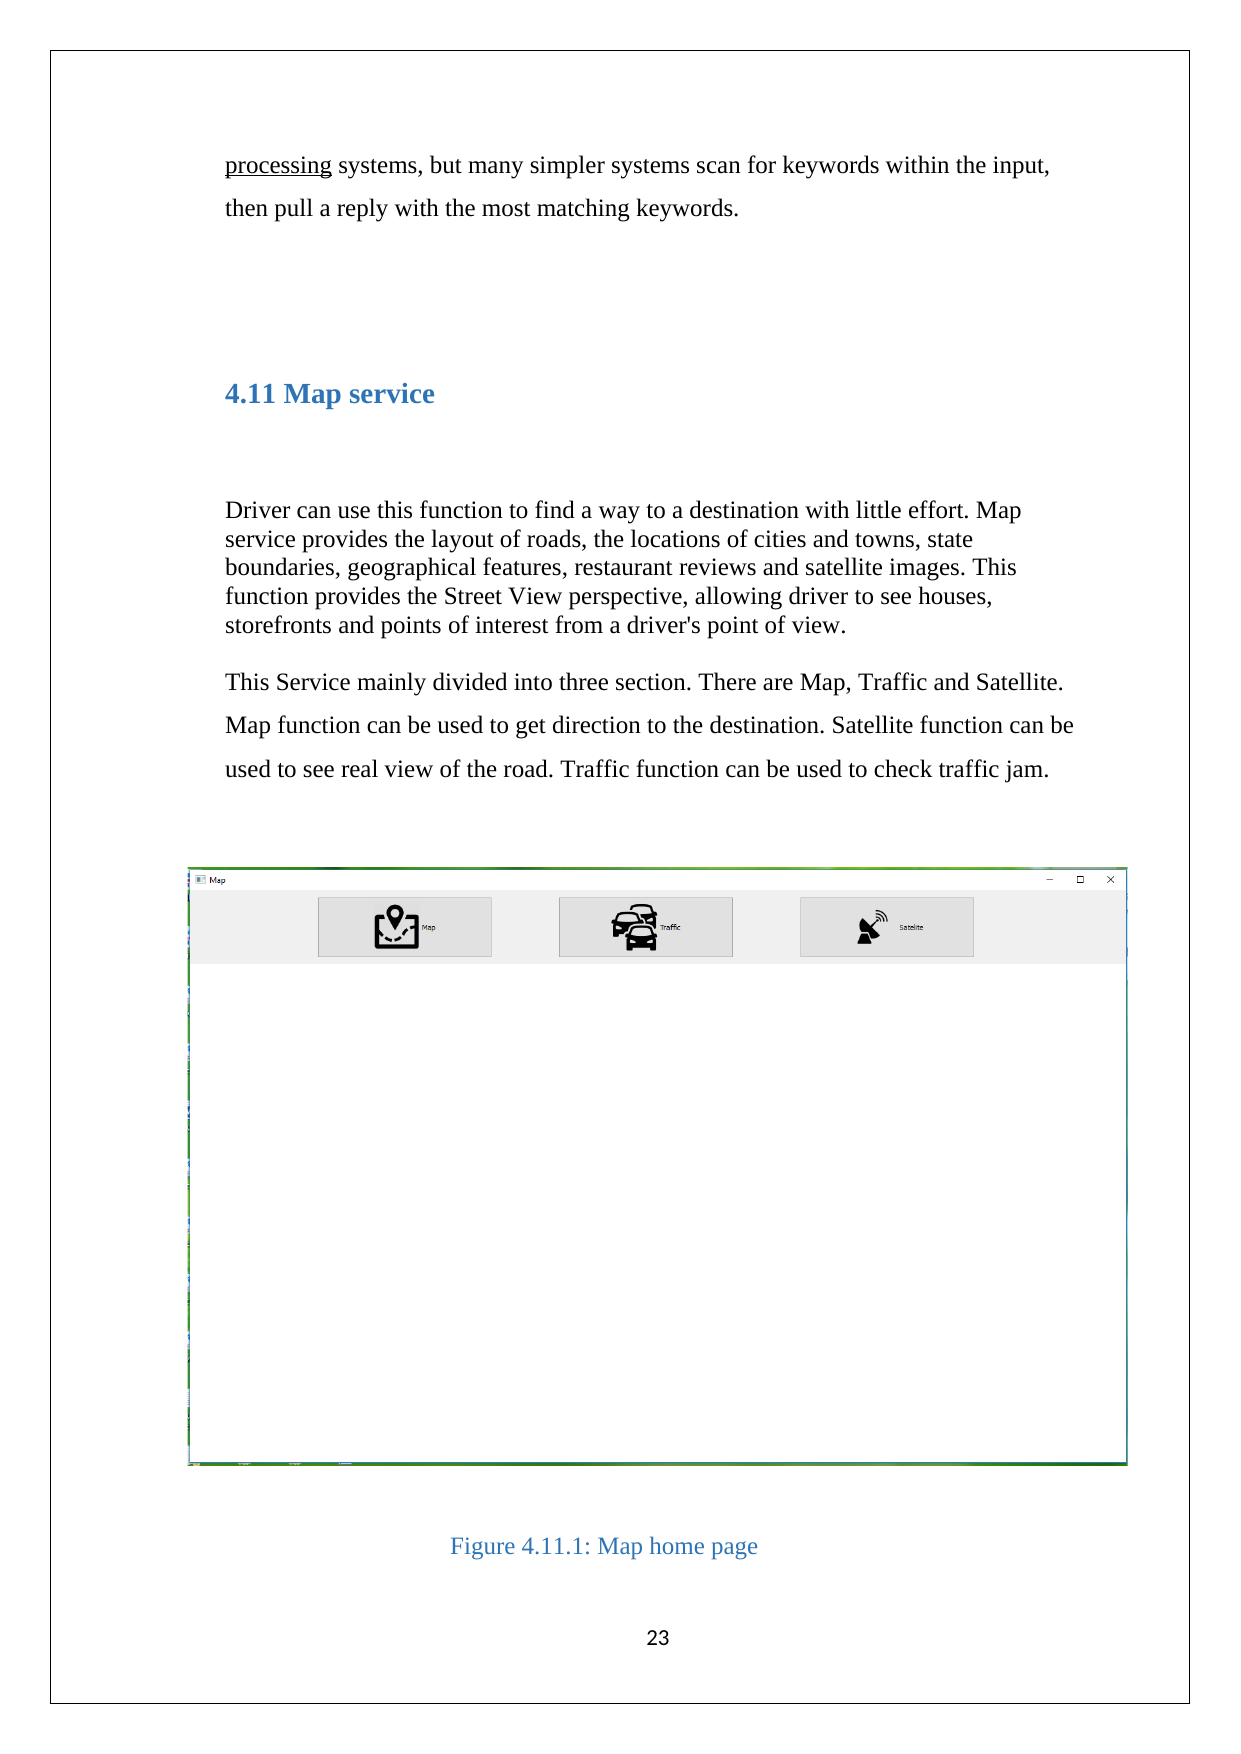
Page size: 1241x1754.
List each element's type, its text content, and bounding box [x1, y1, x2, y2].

text Driver can use this function to find a way to a destination with little effort. Map service provides the layout of roads, the locations of cities and towns, state boundaries, geographical features, restaurant reviews and satellite images. This function provides the Street View perspective, allowing driver to see houses, storefronts and points of interest from a driver's point of view. [225, 495, 1090, 639]
picture [187, 867, 1128, 1466]
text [225, 150, 1090, 222]
text Figure 4.11.1: Map home page [225, 1531, 1090, 1560]
text This Service mainly divided into three section. There are Map, Traffic and Satellite. Map function can be used to get direction to the destination. Satellite function can be used to see real view of the road. Traffic function can be used to check traffic jam. [225, 667, 1090, 782]
subtitle 4.11 Map service [225, 377, 1090, 410]
